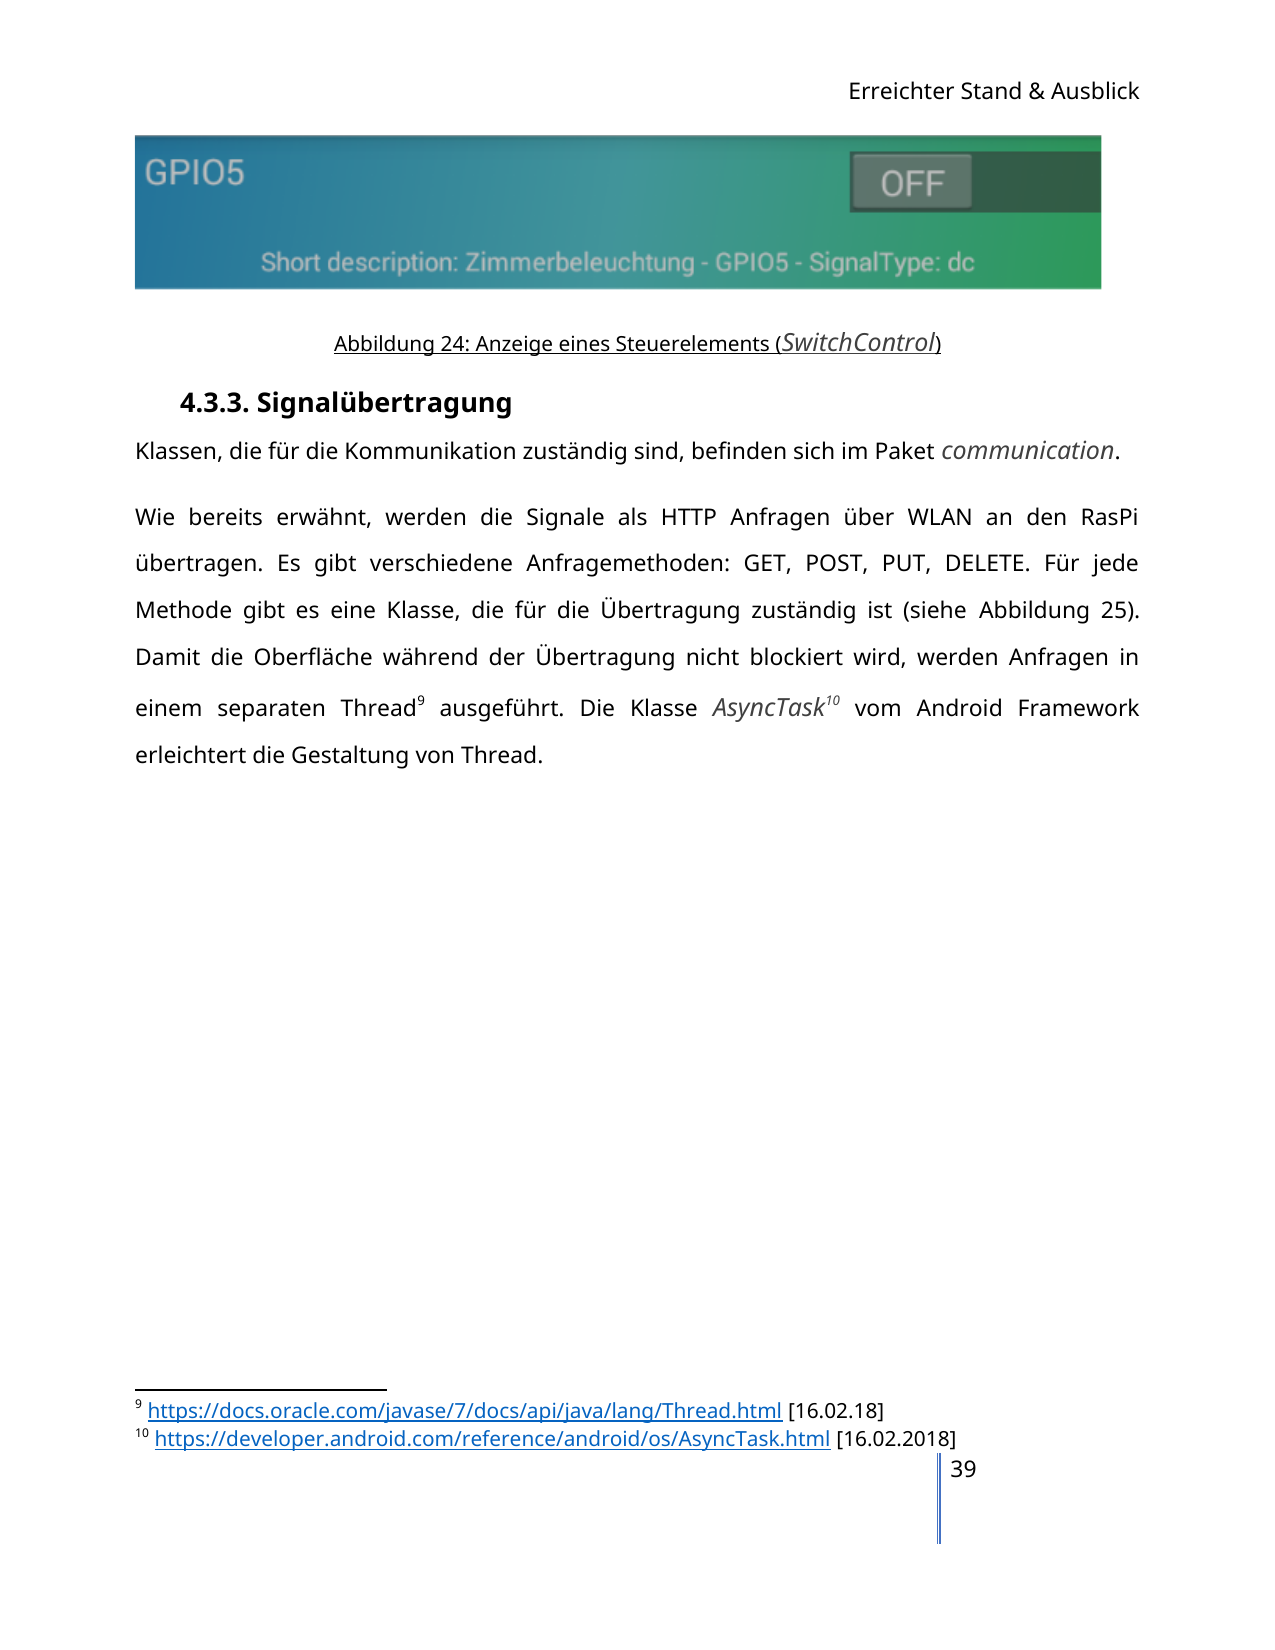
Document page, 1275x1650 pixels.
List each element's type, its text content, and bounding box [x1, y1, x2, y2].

picture [134, 135, 1102, 292]
text Klassen, die für die Kommunikation zuständig sind, befinden sich im Paket communication. [135, 433, 1140, 467]
subtitle Signalübertragung [180, 383, 1140, 420]
text Wie bereits erwähnt, werden die Signale als HTTP Anfragen über WLAN an den RasPi übertragen. Es gibt verschiedene Anfragemethoden: GET, POST, PUT, DELETE. Für jede Methode gibt es eine Klasse, die für die Übertragung zuständig ist (siehe Abbildung 25). Damit die Oberfläche während der Übertragung nicht blockiert wird, werden Anfragen in einem separaten Thread ausgeführt. Die Klasse AsyncTask vom Android Framework erleichtert die Gestaltung von Thread. [135, 500, 1140, 770]
